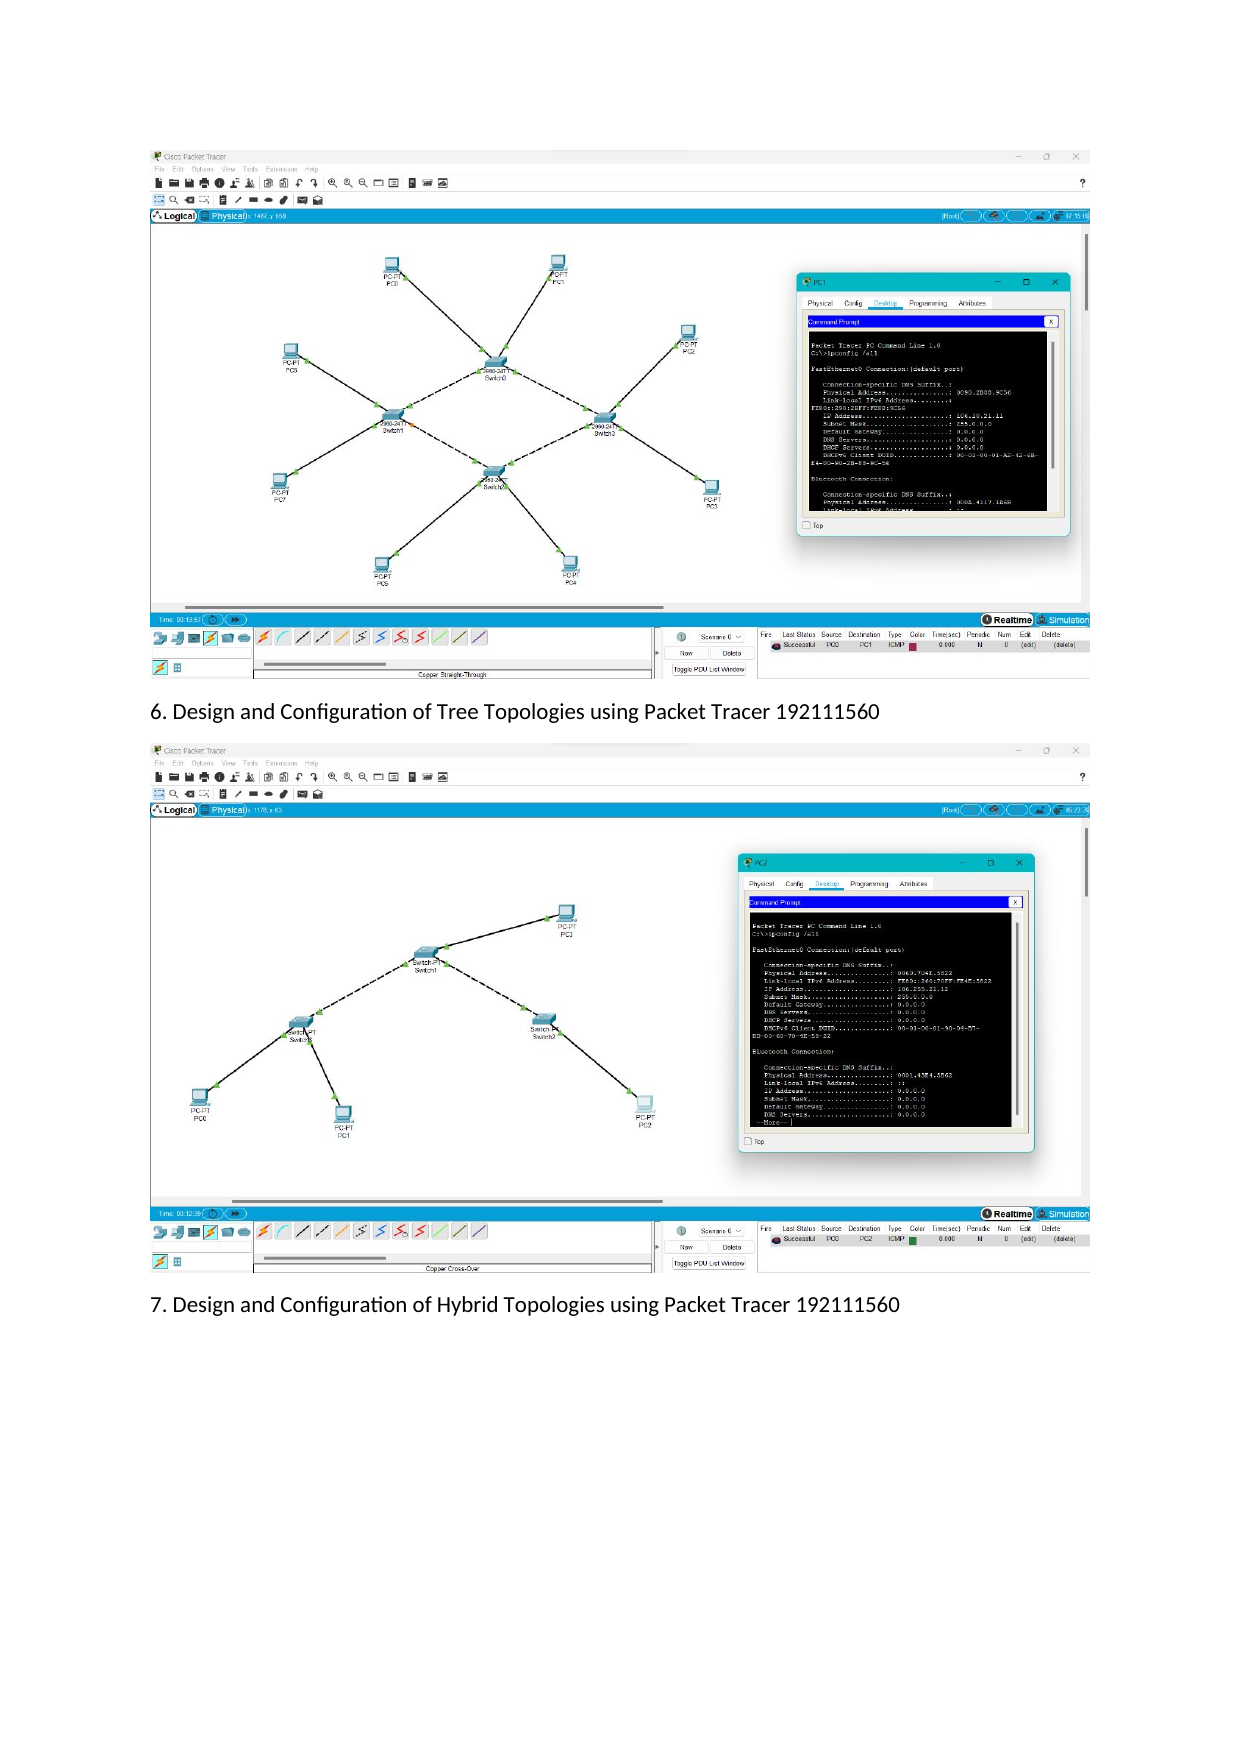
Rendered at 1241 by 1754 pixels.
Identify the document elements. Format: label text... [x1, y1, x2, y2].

picture [1050, 1210, 1090, 1217]
picture [150, 150, 1090, 679]
picture [1050, 616, 1090, 623]
text 7. Design and Configuration of Hybrid Topologies using Packet Tracer 192111560 [150, 1291, 1090, 1318]
text 6. Design and Configuration of Tree Topologies using Packet Tracer 192111560 [150, 697, 1090, 725]
picture [150, 743, 1090, 1273]
